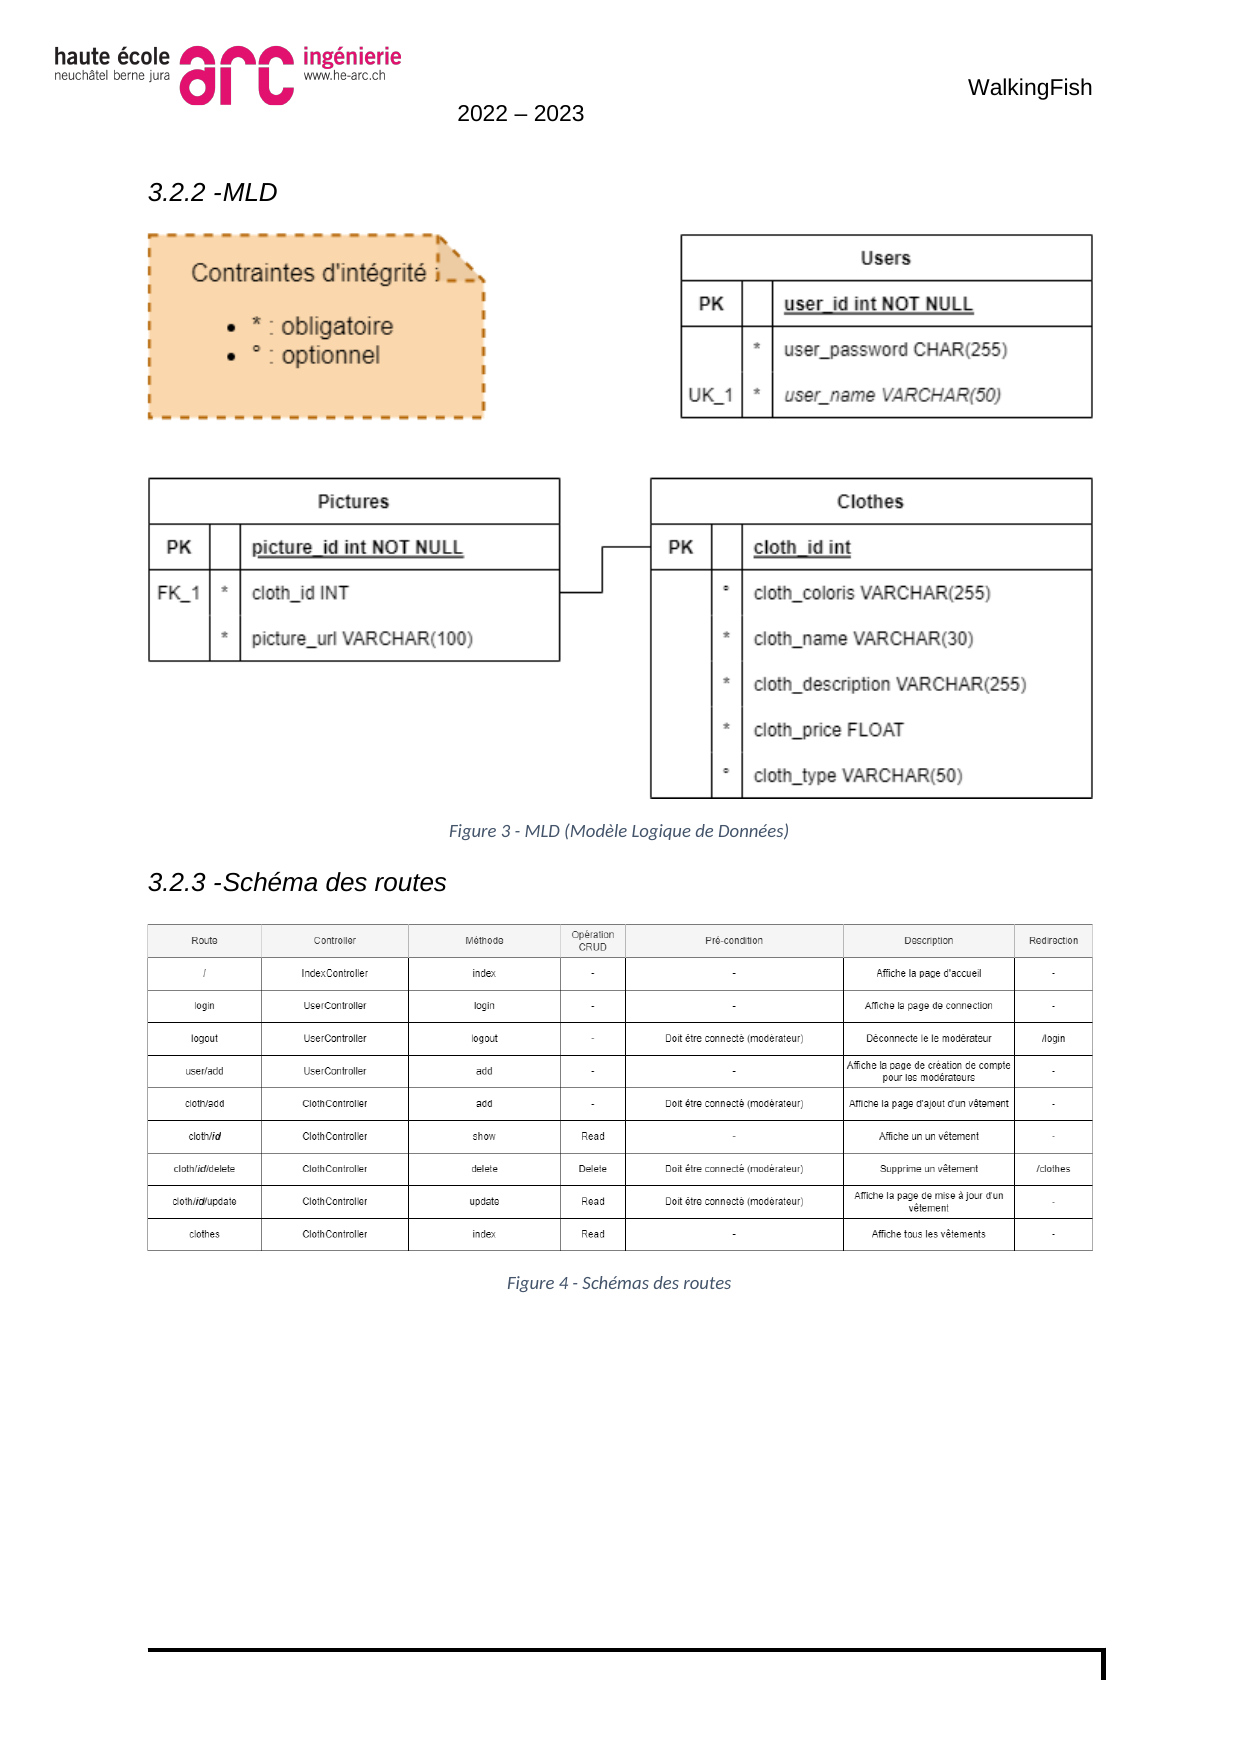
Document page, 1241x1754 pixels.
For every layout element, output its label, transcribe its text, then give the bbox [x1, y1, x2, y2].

text MLD [148, 177, 1093, 206]
text Schéma des routes [148, 867, 1093, 897]
picture [49, 42, 406, 105]
picture [147, 233, 1093, 799]
picture [147, 924, 1093, 1251]
